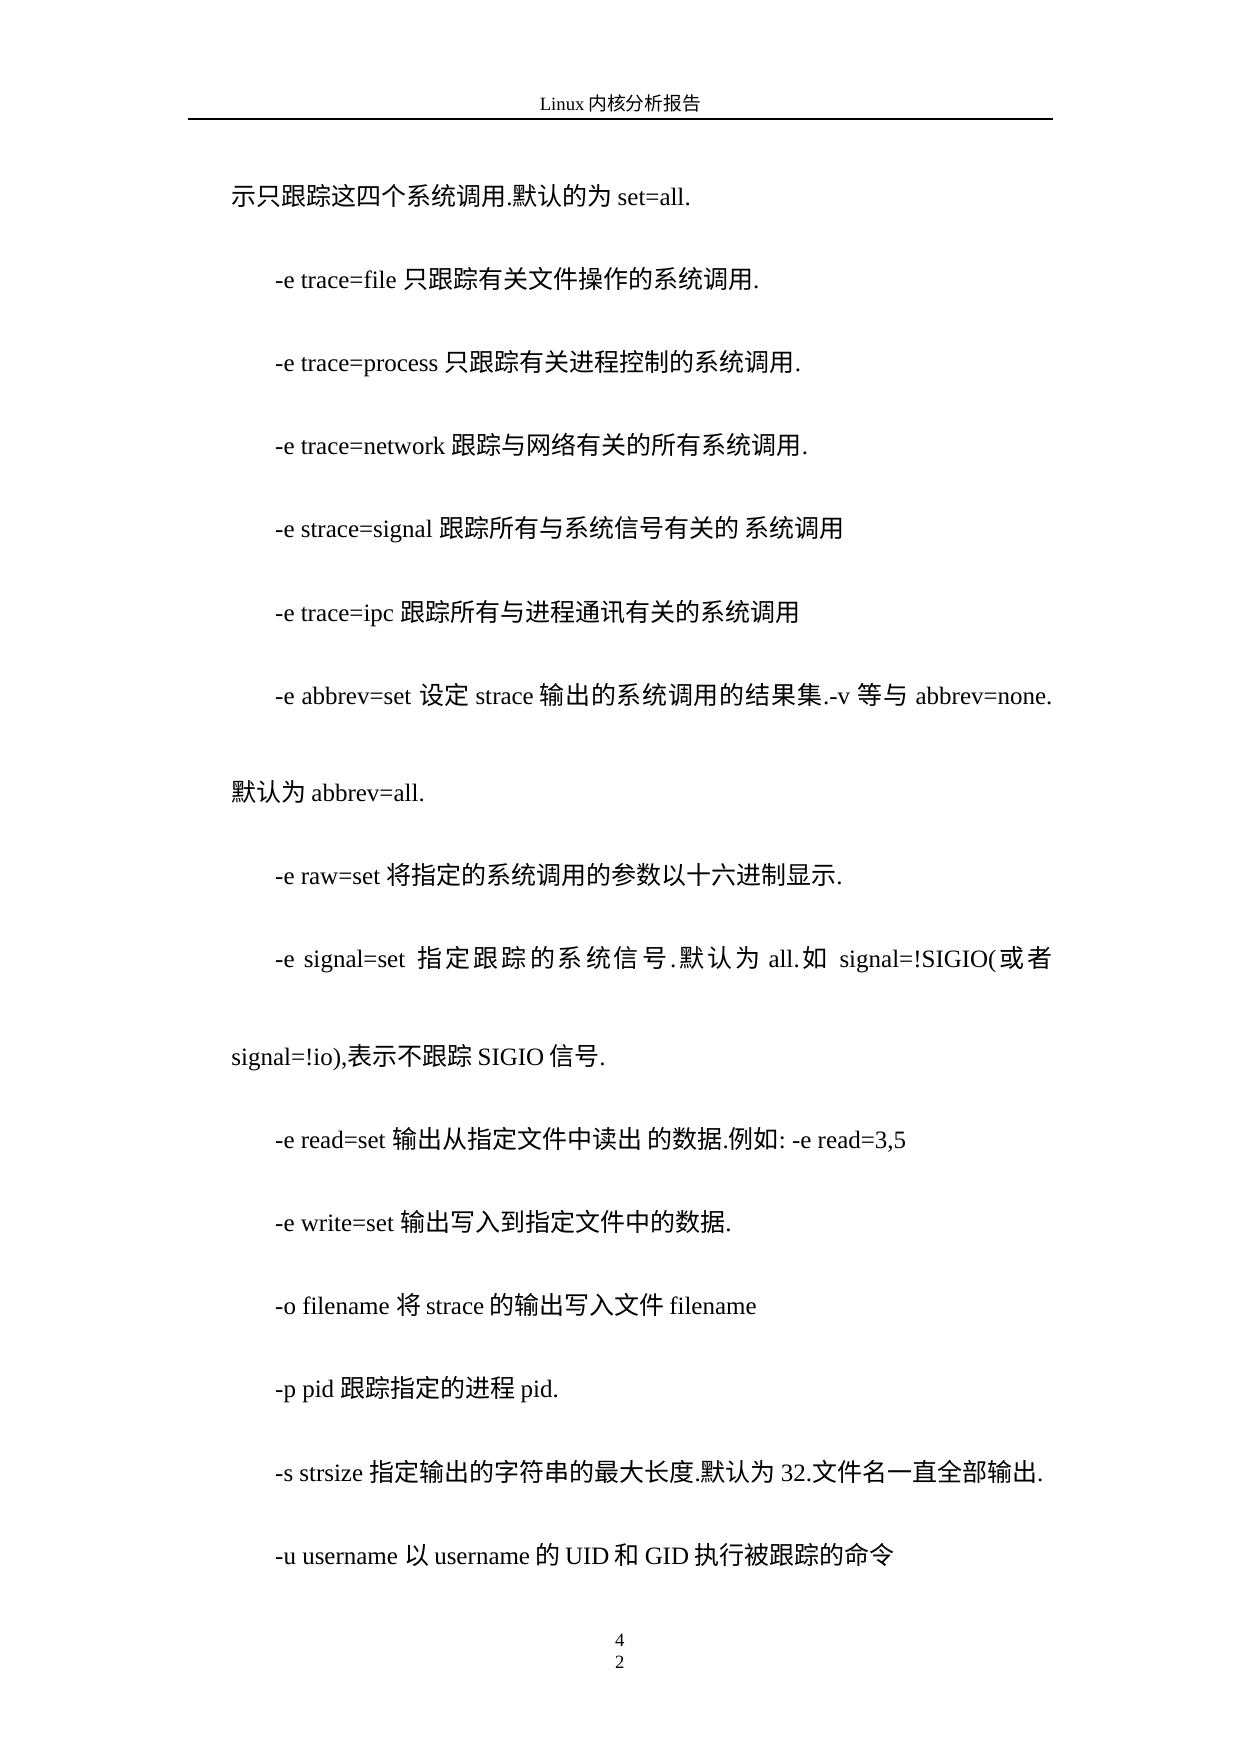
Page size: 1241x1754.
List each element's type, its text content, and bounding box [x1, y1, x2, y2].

list -e write=set 输出写入到指定文件中的数据. [231, 1188, 1053, 1253]
list -e trace=ipc 跟踪所有与进程通讯有关的系统调用 [231, 578, 1053, 643]
list -o filename 将strace的输出写入文件filename [231, 1271, 1053, 1336]
list -e read=set 输出从指定文件中读出 的数据.例如: -e read=3,5 [231, 1105, 1053, 1170]
list -p pid 跟踪指定的进程pid. [231, 1354, 1053, 1419]
list -e trace=file 只跟踪有关文件操作的系统调用. [231, 245, 1053, 310]
list -e signal=set 指定跟踪的系统信号.默认为all.如 signal=!SIGIO(或者signal=!io),表示不跟踪SIGIO信号. [231, 924, 1053, 1087]
list -e trace=process 只跟踪有关进程控制的系统调用. [231, 328, 1053, 393]
list -e abbrev=set 设定strace输出的系统调用的结果集.-v 等与 abbrev=none.默认为abbrev=all. [231, 661, 1053, 823]
list -e trace=network 跟踪与网络有关的所有系统调用. [231, 411, 1053, 476]
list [231, 162, 1053, 227]
list -u username 以username的UID和GID执行被跟踪的命令 [231, 1521, 1053, 1586]
list -e strace=signal 跟踪所有与系统信号有关的 系统调用 [231, 494, 1053, 559]
list -e raw=set 将指定的系统调用的参数以十六进制显示. [231, 841, 1053, 906]
list -s strsize 指定输出的字符串的最大长度.默认为32.文件名一直全部输出. [231, 1438, 1053, 1503]
